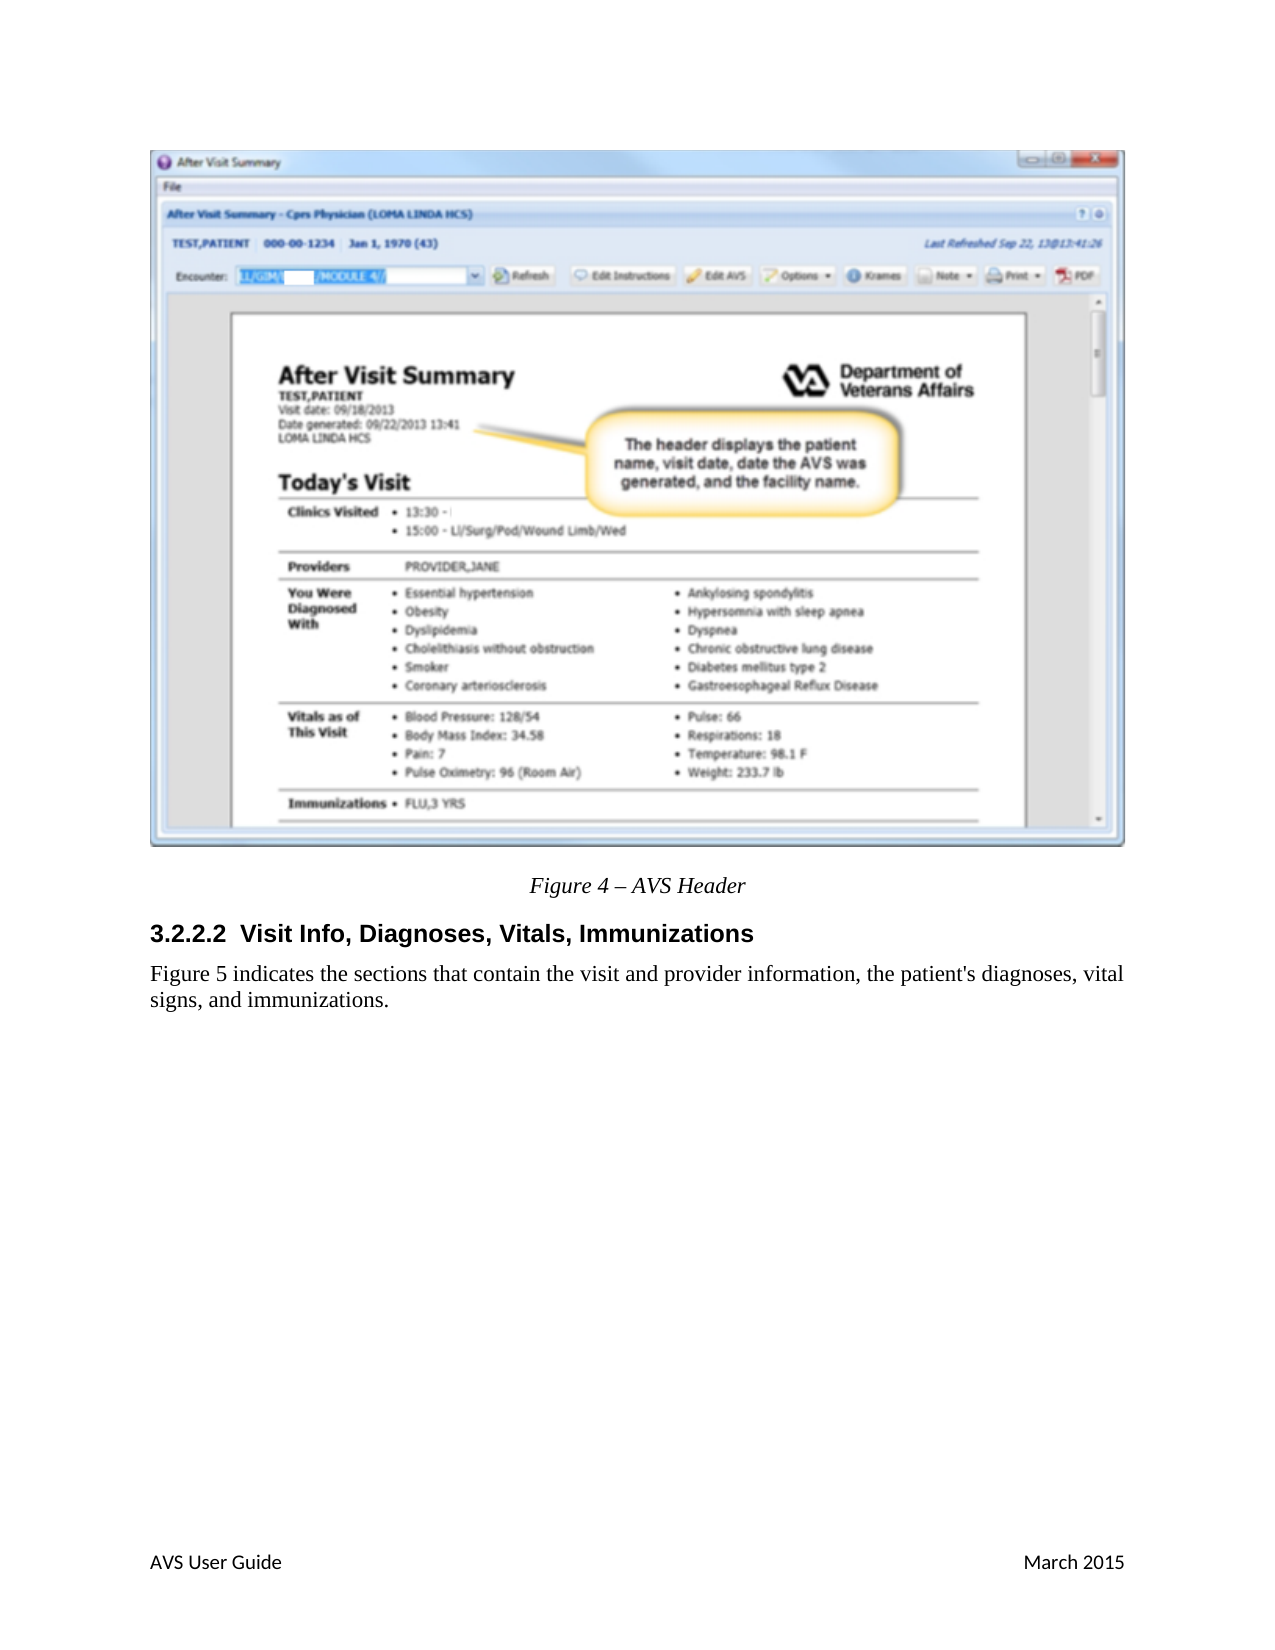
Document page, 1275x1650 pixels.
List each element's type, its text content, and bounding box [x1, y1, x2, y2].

text Figure 5 indicates the sections that contain the visit and provider information, the patient's diagnoses, vital signs, and immunizations. [150, 960, 1125, 1013]
subtitle Visit Info, Diagnoses, Vitals, Immunizations [150, 919, 1125, 948]
picture [150, 150, 1125, 847]
